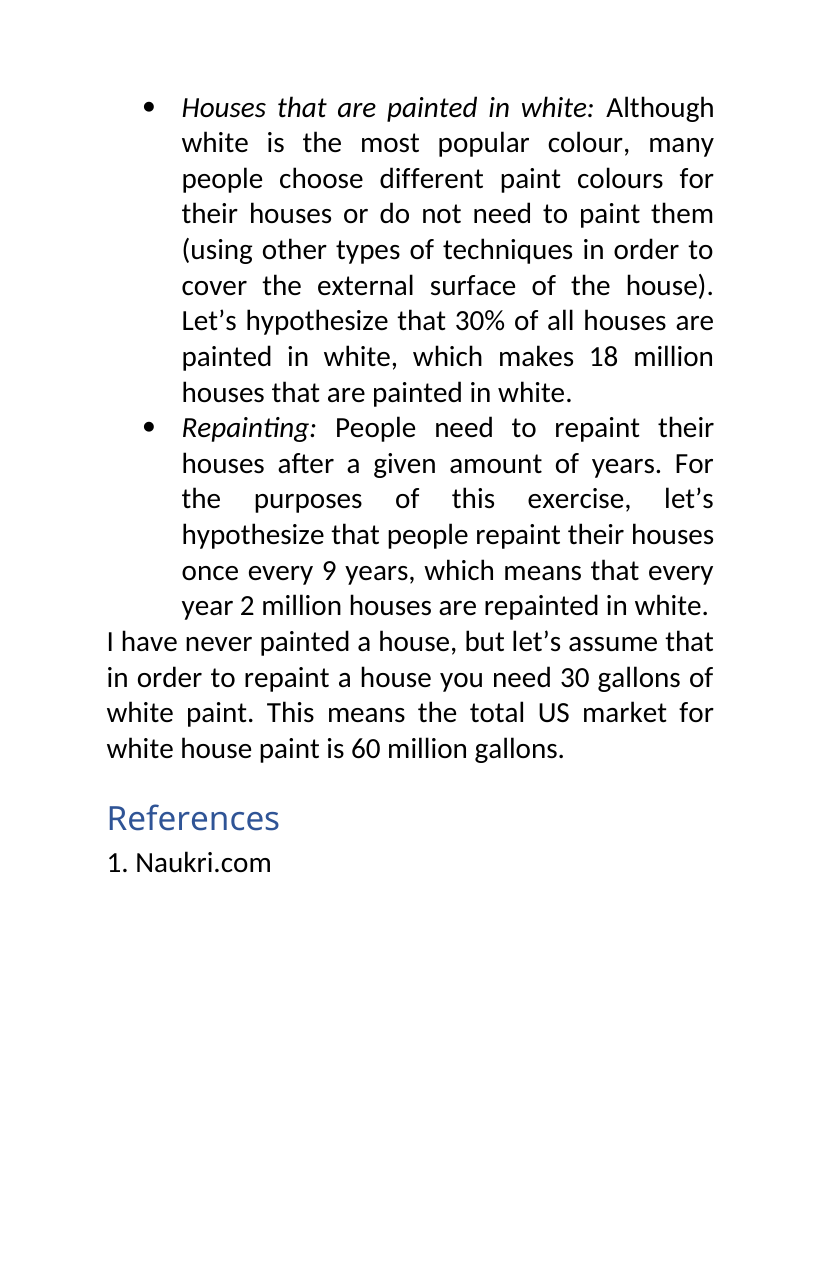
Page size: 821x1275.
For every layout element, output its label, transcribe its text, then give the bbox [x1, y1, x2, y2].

subtitle References [106, 795, 714, 840]
list Houses that are painted in white: Although white is the most popular colour, many people choose different paint colours for their houses or do not need to paint them (using other types of techniques in order to cover the external surface of the house). Let’s hypothesize that 30% of all houses are painted in white, which makes 18 million houses that are painted in white. [144, 89, 714, 409]
list Repainting: People need to repaint their houses after a given amount of years. For the purposes of this exercise, let’s hypothesize that people repaint their houses once every 9 years, which means that every year 2 million houses are repainted in white. [144, 409, 714, 623]
text 1. Naukri.com [106, 844, 714, 879]
text I have never painted a house, but let’s assume that in order to repaint a house you need 30 gallons of white paint. This means the total US market for white house paint is 60 million gallons. [106, 623, 714, 766]
